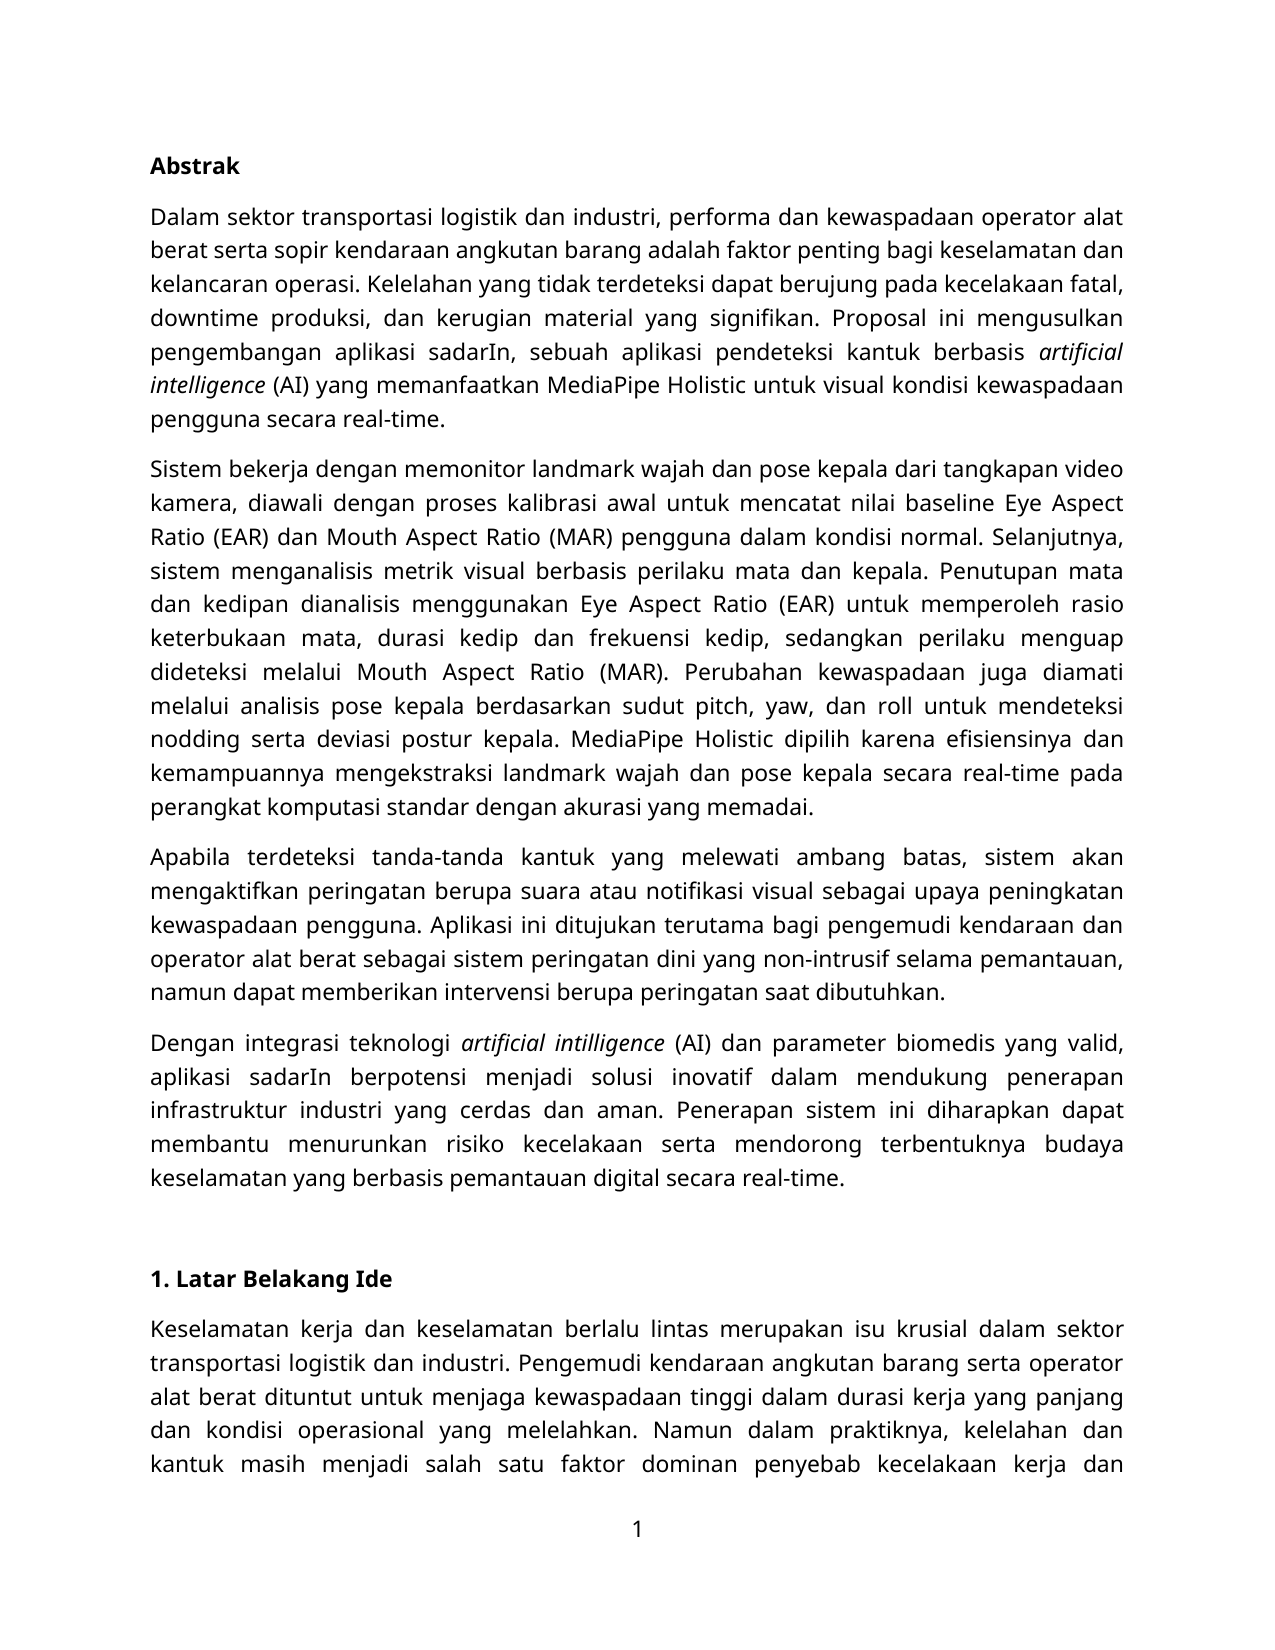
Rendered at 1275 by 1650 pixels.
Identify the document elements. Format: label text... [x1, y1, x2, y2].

text Dalam sektor transportasi logistik dan industri, performa dan kewaspadaan operator alat berat serta sopir kendaraan angkutan barang adalah faktor penting bagi keselamatan dan kelancaran operasi. Kelelahan yang tidak terdeteksi dapat berujung pada kecelakaan fatal, downtime produksi, dan kerugian material yang signifikan. Proposal ini mengusulkan pengembangan aplikasi sadarIn, sebuah aplikasi pendeteksi kantuk berbasis artificial intelligence (AI) yang memanfaatkan MediaPipe Holistic untuk visual kondisi kewaspadaan pengguna secara real-time. [150, 200, 1125, 434]
text Abstrak [150, 150, 1125, 181]
text Sistem bekerja dengan memonitor landmark wajah dan pose kepala dari tangkapan video kamera, diawali dengan proses kalibrasi awal untuk mencatat nilai baseline Eye Aspect Ratio (EAR) dan Mouth Aspect Ratio (MAR) pengguna dalam kondisi normal. Selanjutnya, sistem menganalisis metrik visual berbasis perilaku mata dan kepala. Penutupan mata dan kedipan dianalisis menggunakan Eye Aspect Ratio (EAR) untuk memperoleh rasio keterbukaan mata, durasi kedip dan frekuensi kedip, sedangkan perilaku menguap dideteksi melalui Mouth Aspect Ratio (MAR). Perubahan kewaspadaan juga diamati melalui analisis pose kepala berdasarkan sudut pitch, yaw, dan roll untuk mendeteksi nodding serta deviasi postur kepala. MediaPipe Holistic dipilih karena efisiensinya dan kemampuannya mengekstraksi landmark wajah dan pose kepala secara real-time pada perangkat komputasi standar dengan akurasi yang memadai. [150, 453, 1125, 822]
text Apabila terdeteksi tanda-tanda kantuk yang melewati ambang batas, sistem akan mengaktifkan peringatan berupa suara atau notifikasi visual sebagai upaya peningkatan kewaspadaan pengguna. Aplikasi ini ditujukan terutama bagi pengemudi kendaraan dan operator alat berat sebagai sistem peringatan dini yang non-intrusif selama pemantauan, namun dapat memberikan intervensi berupa peringatan saat dibutuhkan. [150, 841, 1125, 1007]
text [150, 1313, 1125, 1479]
text 1. Latar Belakang Ide [150, 1262, 1125, 1294]
text Dengan integrasi teknologi artificial intilligence (AI) dan parameter biomedis yang valid, aplikasi sadarIn berpotensi menjadi solusi inovatif dalam mendukung penerapan infrastruktur industri yang cerdas dan aman. Penerapan sistem ini diharapkan dapat membantu menurunkan risiko kecelakaan serta mendorong terbentuknya budaya keselamatan yang berbasis pemantauan digital secara real-time. [150, 1027, 1125, 1193]
